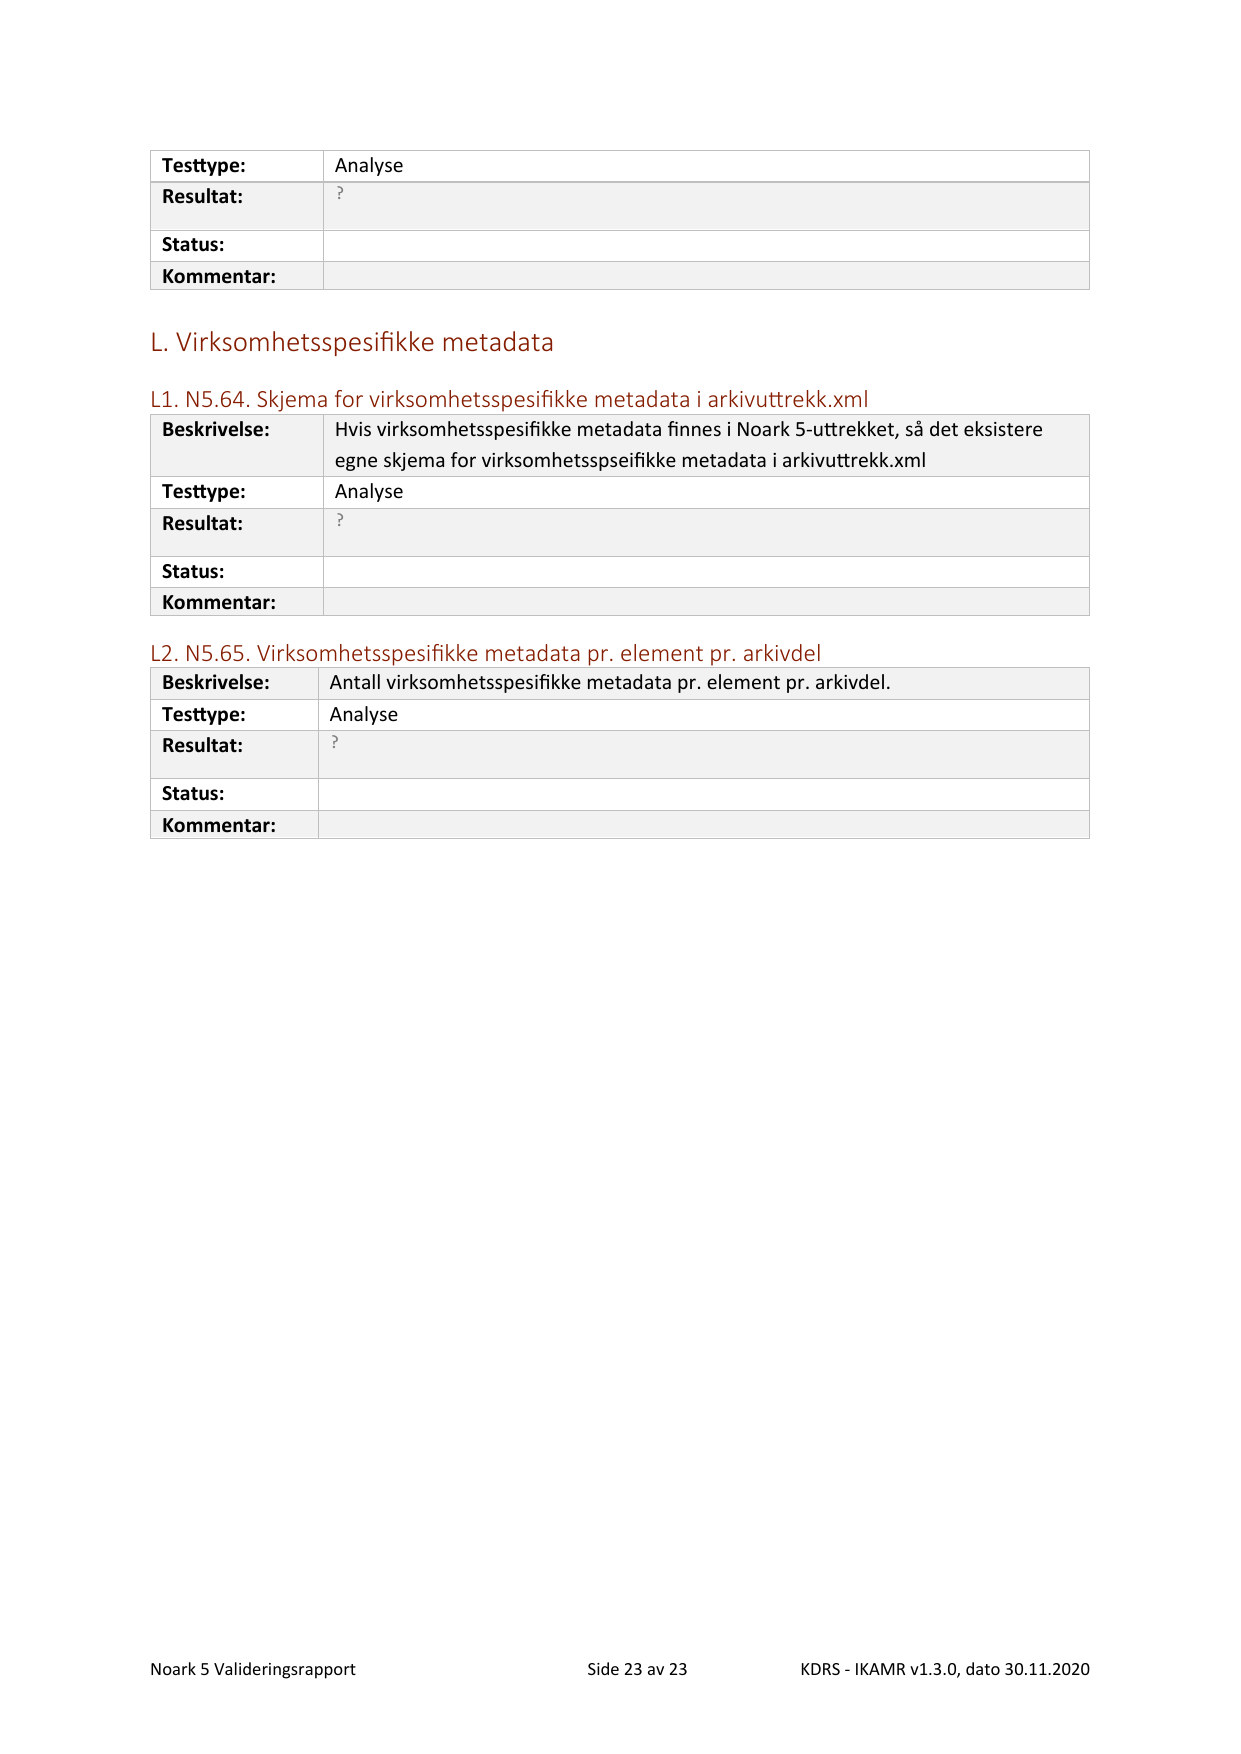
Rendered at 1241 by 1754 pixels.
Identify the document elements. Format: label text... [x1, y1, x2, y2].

table_cell [319, 779, 1089, 810]
table_header Antall virksomhetsspesifikke metadata pr. element pr. arkivdel. [319, 668, 1089, 699]
subtitle L. Virksomhetsspesifikke metadata [150, 323, 1090, 359]
table_header Beskrivelse: [151, 668, 318, 699]
table_cell Kommentar: [151, 588, 323, 615]
table_cell [324, 588, 1089, 615]
table_cell Testtype: [151, 151, 323, 181]
table_cell [319, 811, 1089, 837]
table_cell Kommentar: [151, 262, 323, 289]
table_cell [324, 231, 1089, 261]
table_cell Kommentar: [151, 811, 318, 837]
table_cell Resultat: [151, 509, 323, 556]
table_cell Status: [151, 557, 323, 587]
table_cell ? [324, 183, 1089, 229]
table_cell ? [319, 731, 1089, 778]
subtitle L2. N5.65. Virksomhetsspesifikke metadata pr. element pr. arkivdel [150, 637, 1090, 667]
table_cell Resultat: [151, 731, 318, 778]
table_cell Resultat: [151, 183, 323, 229]
table_cell Status: [151, 779, 318, 810]
subtitle L1. N5.64. Skjema for virksomhetsspesifikke metadata i arkivuttrekk.xml [150, 384, 1090, 414]
table_cell Analyse [324, 477, 1089, 508]
table_header Beskrivelse: [151, 415, 323, 476]
table_cell Status: [151, 231, 323, 261]
table_header Hvis virksomhetsspesifikke metadata finnes i Noark 5-uttrekket, så det eksistere egne skjema for virksomhetsspseifikke metadata i arkivuttrekk.xml [324, 415, 1089, 476]
table_cell Testtype: [151, 477, 323, 508]
table_cell [324, 262, 1089, 289]
table_cell Testtype: [151, 700, 318, 730]
table_cell ? [324, 509, 1089, 556]
table_cell [324, 557, 1089, 587]
table_cell Analyse [319, 700, 1089, 730]
table_cell Analyse [324, 151, 1089, 181]
